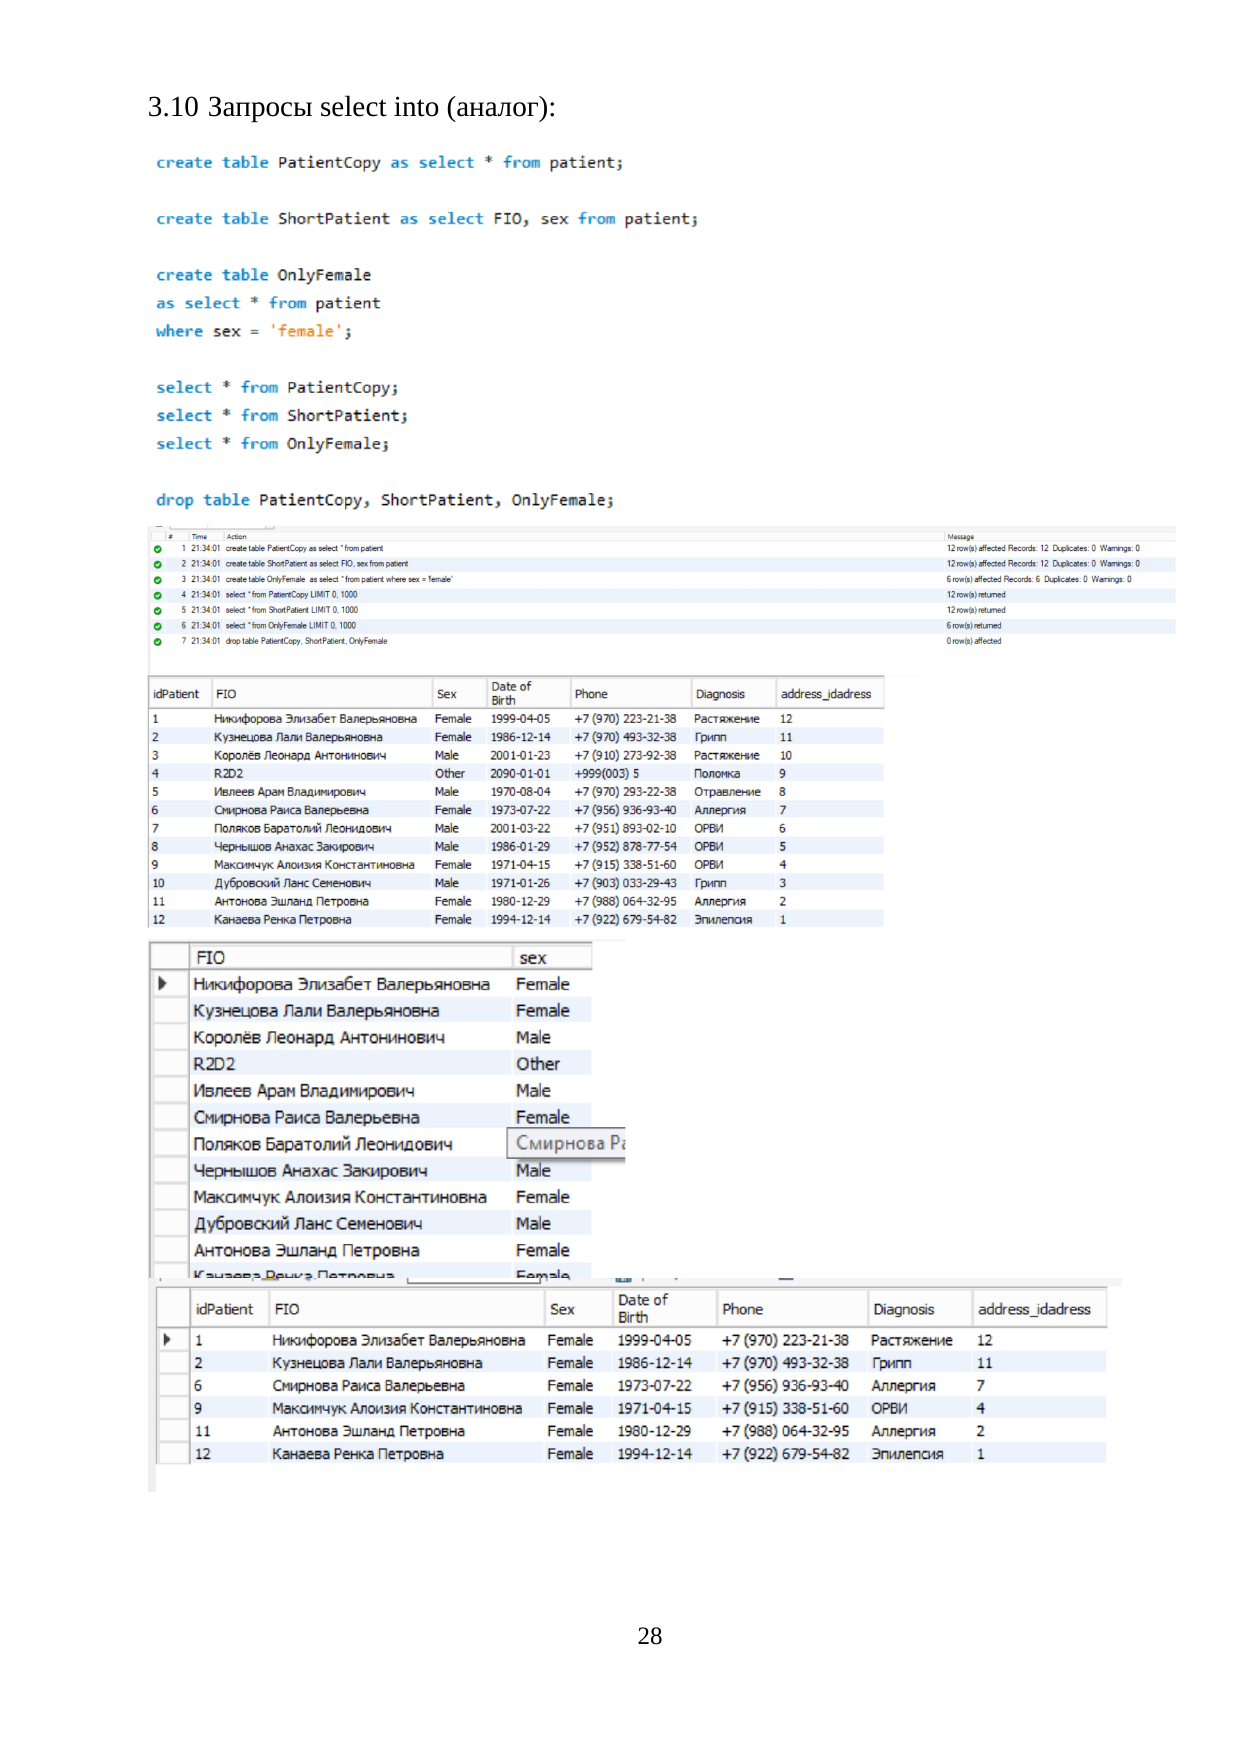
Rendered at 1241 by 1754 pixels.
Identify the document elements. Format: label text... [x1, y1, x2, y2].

subtitle Запросы select into (аналог): [148, 89, 1152, 122]
picture [147, 138, 1176, 1492]
